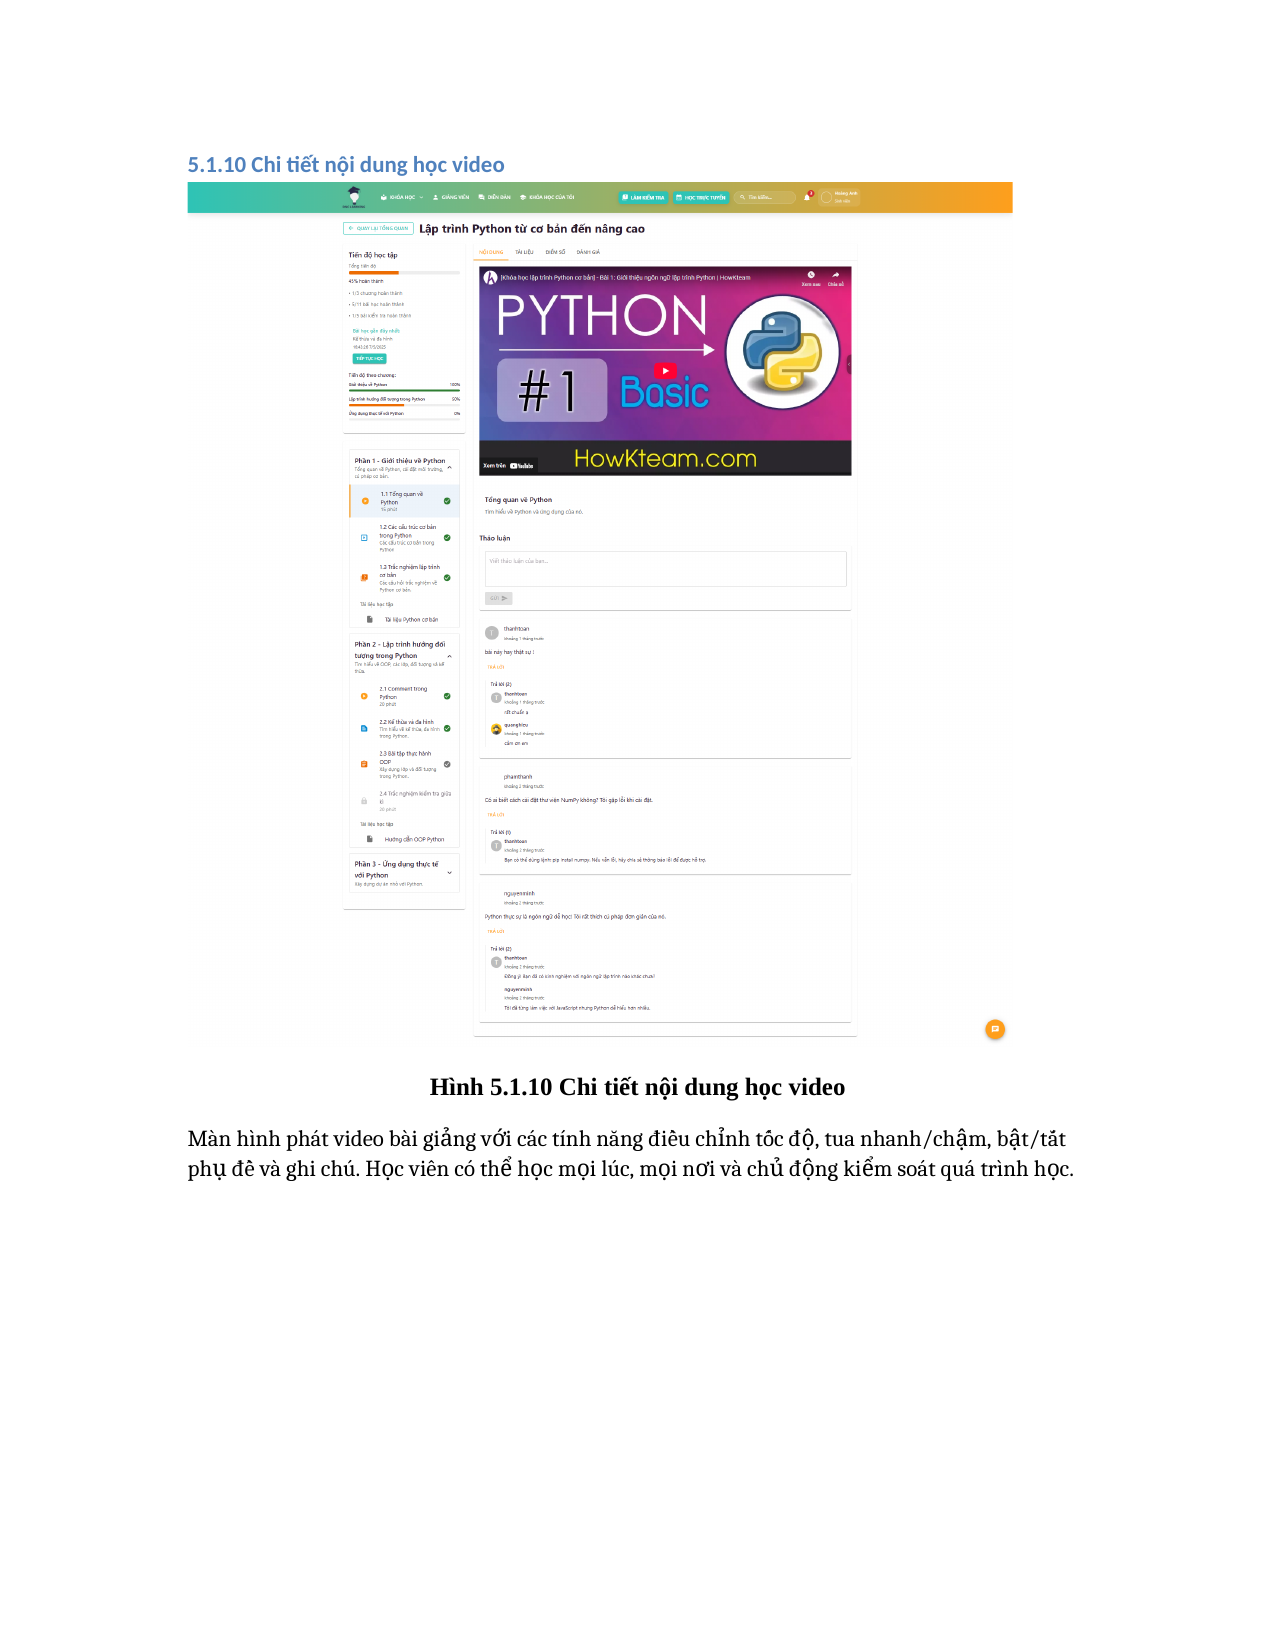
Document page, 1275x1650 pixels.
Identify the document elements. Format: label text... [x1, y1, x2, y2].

picture [187, 182, 1013, 1047]
subtitle 5.1.10 Chi tiết nội dung học video [187, 150, 1087, 178]
text Hình 5.1.10 Chi tiết nội dung học video [187, 1072, 1087, 1100]
text Màn hình phát video bài giảng với các tính năng điều chỉnh tốc độ, tua nhanh/chậm, bật/tắt phụ đề và ghi chú. Học viên có thể học mọi lúc, mọi nơi và chủ động kiểm soát quá trình học. [187, 1125, 1087, 1182]
